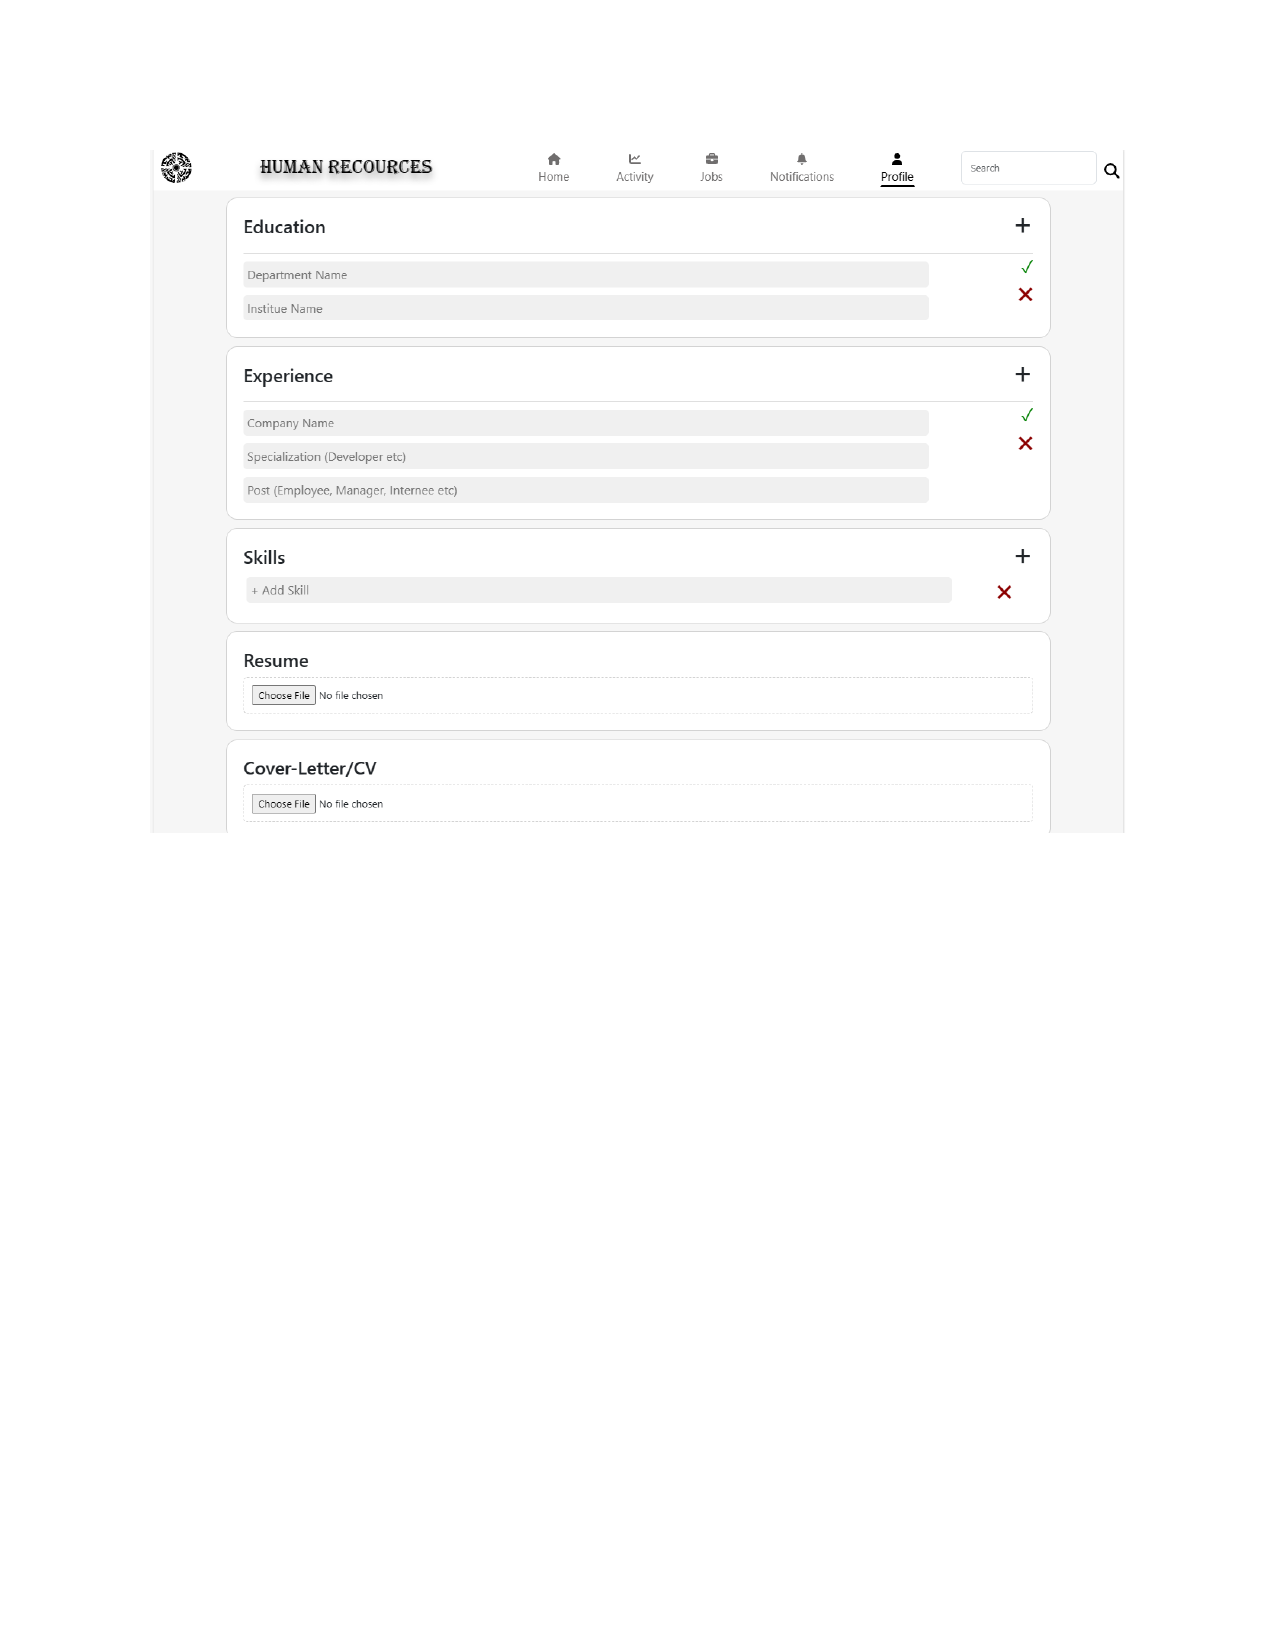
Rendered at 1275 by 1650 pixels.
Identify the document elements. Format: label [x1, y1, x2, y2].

picture [150, 150, 1125, 833]
